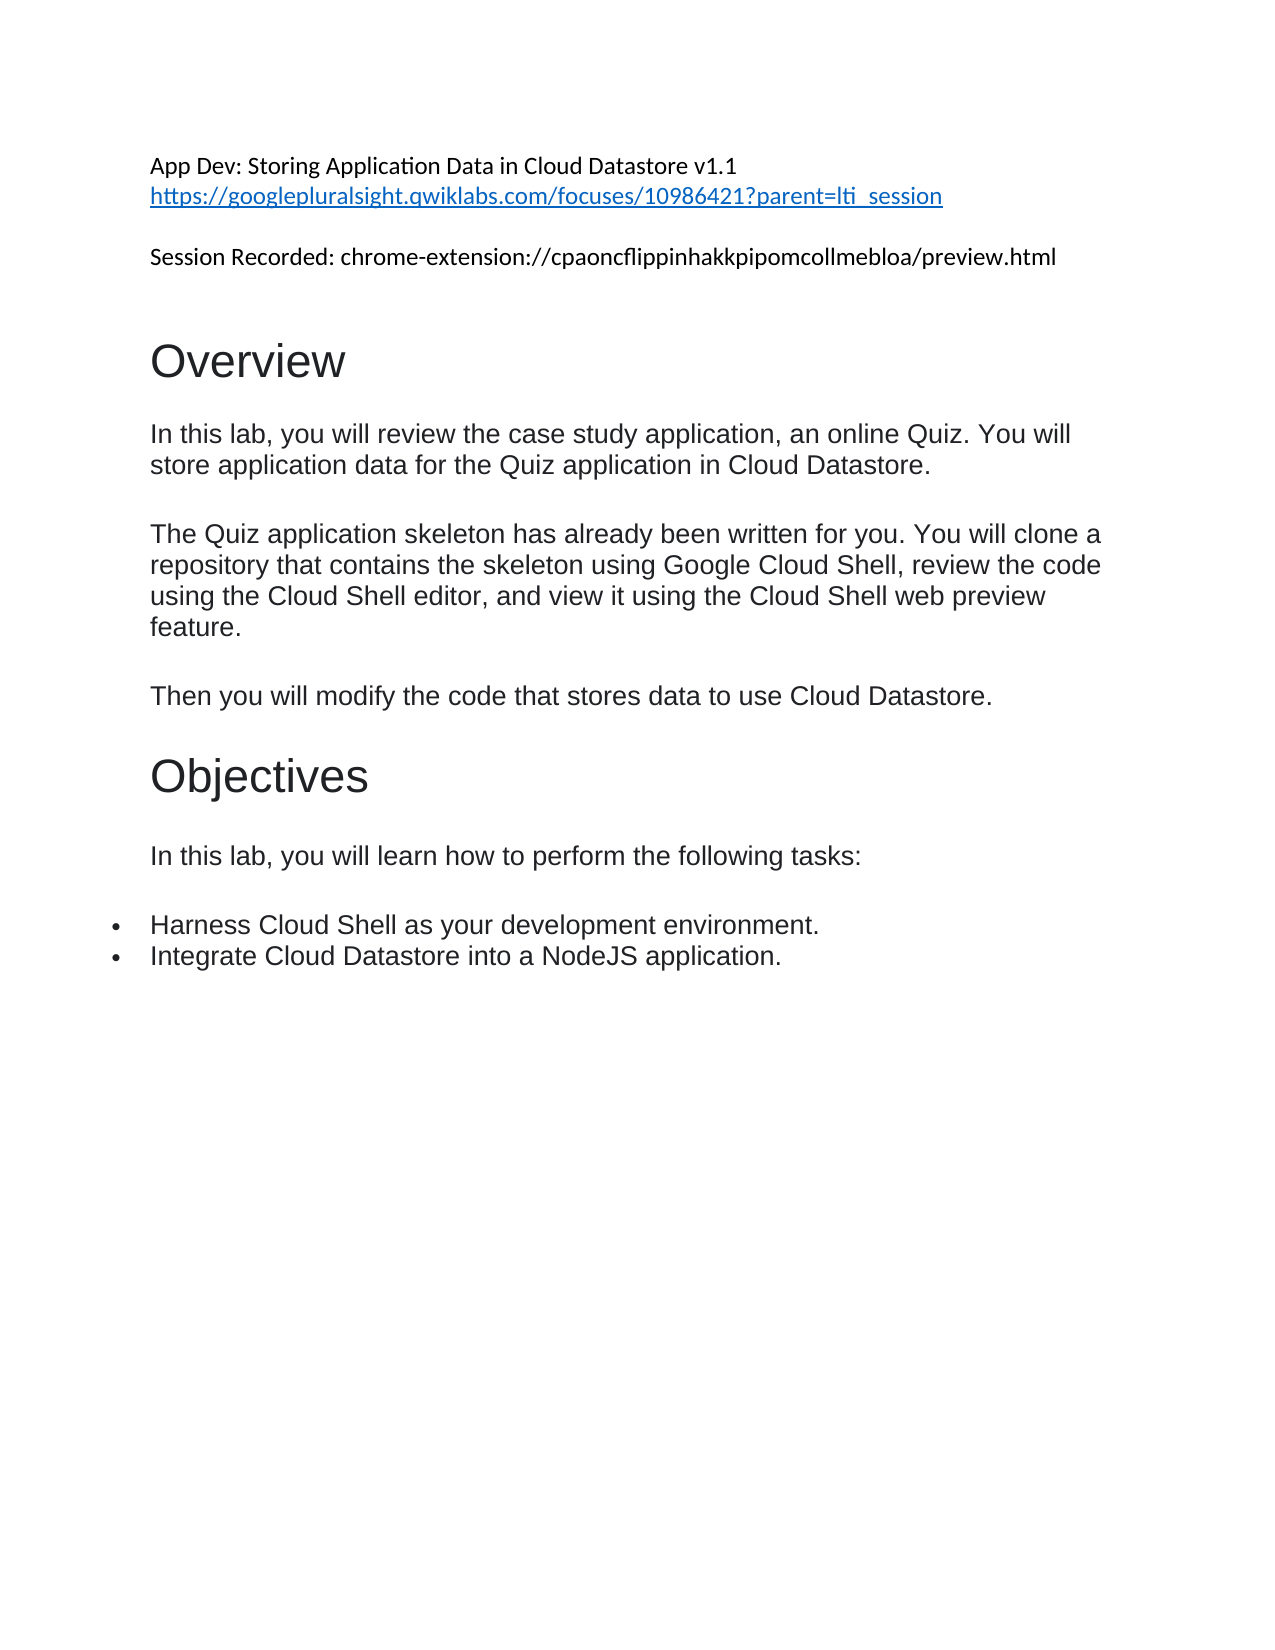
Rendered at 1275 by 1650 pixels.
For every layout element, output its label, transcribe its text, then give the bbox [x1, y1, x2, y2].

text App Dev: Storing Application Data in Cloud Datastore v1.1 [150, 150, 1125, 181]
text Overview [150, 333, 1125, 387]
text The Quiz application skeleton has already been written for you. You will clone a repository that contains the skeleton using Google Cloud Shell, review the code using the Cloud Shell editor, and view it using the Cloud Shell web preview feature. [150, 518, 1125, 643]
text Session Recorded: chrome-extension://cpaoncflippinhakkpipomcollmebloa/preview.html [150, 242, 1125, 272]
text Then you will modify the code that stores data to use Cloud Datastore. [150, 680, 1125, 711]
text In this lab, you will learn how to perform the following tasks: [150, 840, 1125, 872]
text Objectives [150, 749, 1125, 803]
text In this lab, you will review the case study application, an online Quiz. You will store application data for the Quiz application in Cloud Datastore. [150, 418, 1125, 480]
list Integrate Cloud Datastore into a NodeJS application. [112, 940, 1125, 972]
text https://googlepluralsight.qwiklabs.com/focuses/10986421?parent=lti_session [150, 181, 1125, 211]
list Harness Cloud Shell as your development environment. [112, 909, 1125, 940]
